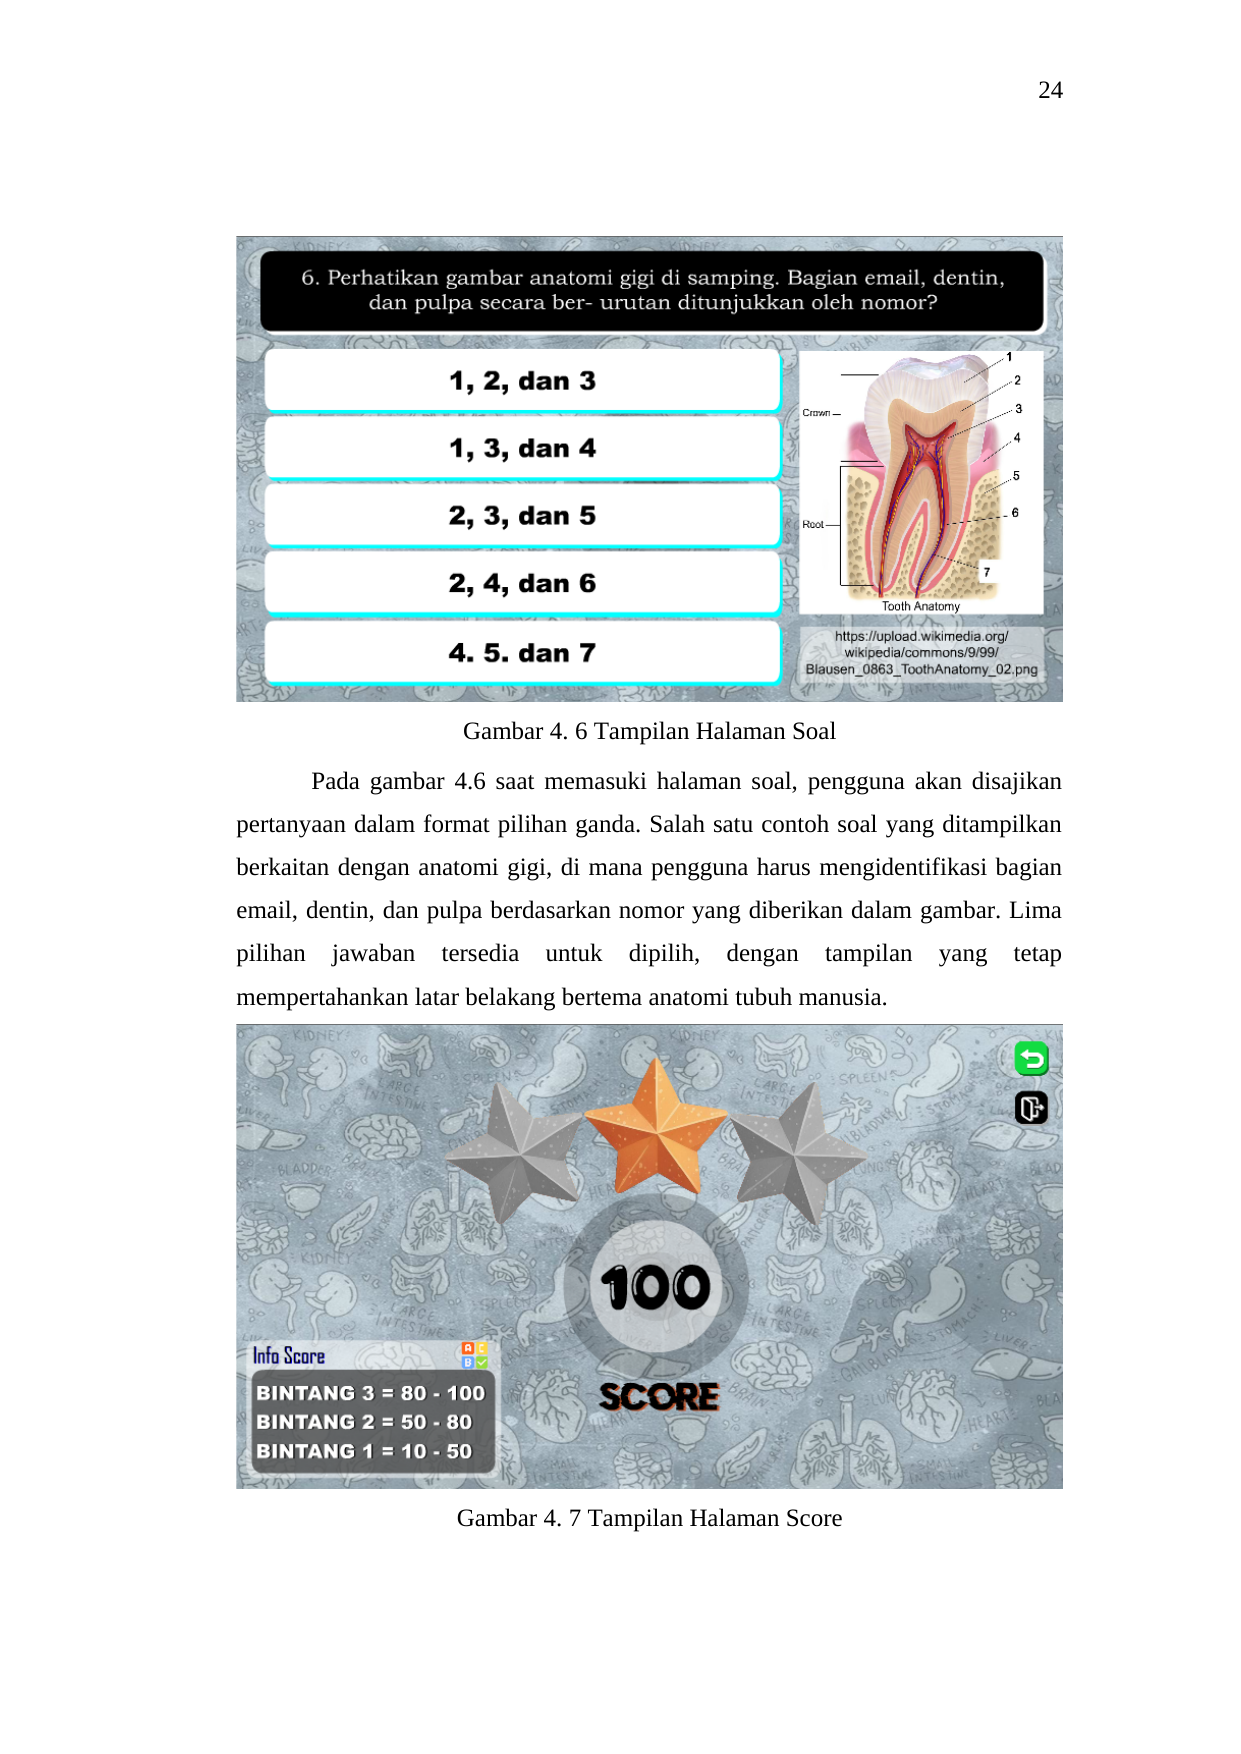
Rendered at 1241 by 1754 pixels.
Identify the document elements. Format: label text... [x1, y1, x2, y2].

text Gambar 4. 6 Tampilan Halaman Soal [236, 716, 1063, 745]
picture [236, 1024, 1063, 1489]
text Pada gambar 4.6 saat memasuki halaman soal, pengguna akan disajikan pertanyaan dalam format pilihan ganda. Salah satu contoh soal yang ditampilkan berkaitan dengan anatomi gigi, di mana pengguna harus mengidentifikasi bagian email, dentin, dan pulpa berdasarkan nomor yang diberikan dalam gambar. Lima pilihan jawaban tersedia untuk dipilih, dengan tampilan yang tetap mempertahankan latar belakang bertema anatomi tubuh manusia. [236, 766, 1063, 1010]
text Gambar 4. 7 Tampilan Halaman Score [236, 1503, 1063, 1531]
picture [236, 236, 1063, 702]
